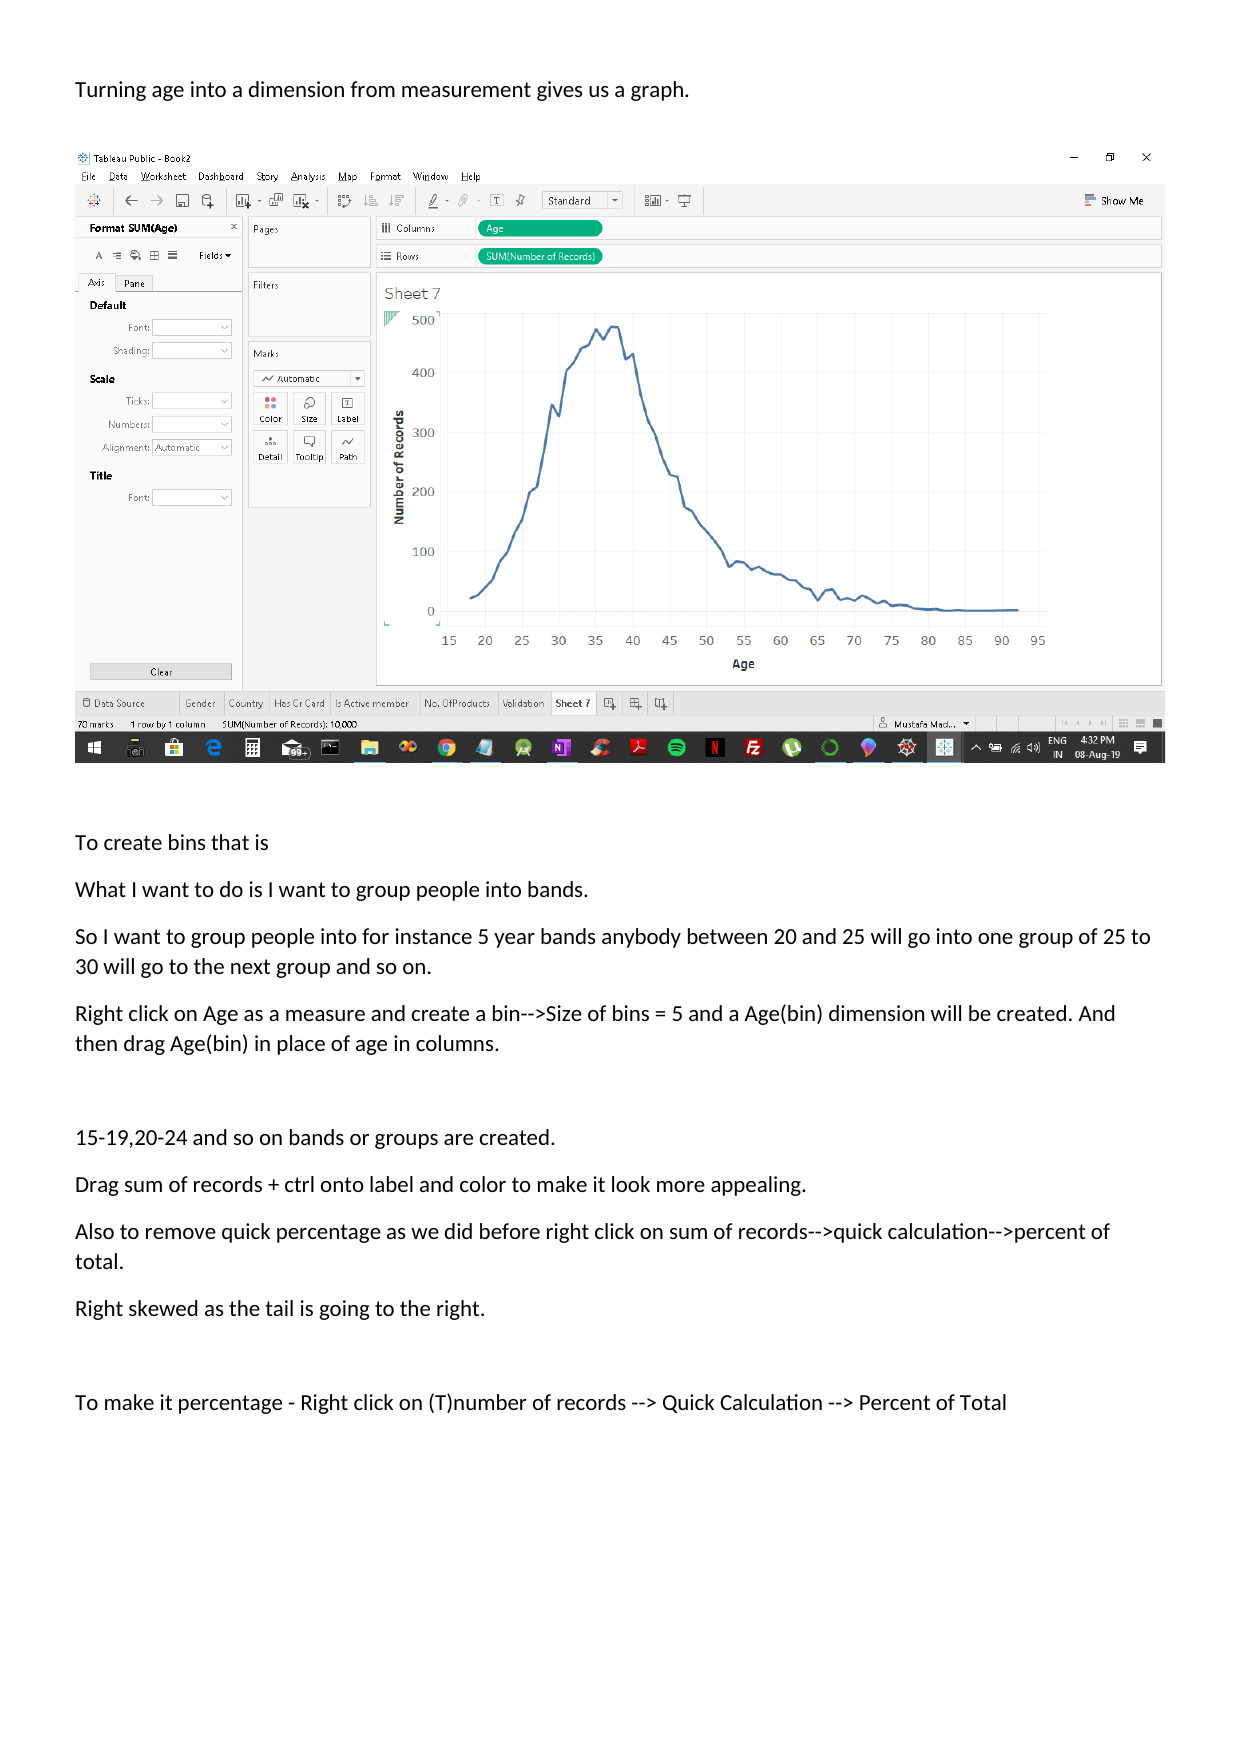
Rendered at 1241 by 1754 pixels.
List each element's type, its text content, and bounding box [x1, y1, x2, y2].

text To make it percentage - Right click on (T)number of records --> Quick Calculation --> Percent of Total [75, 1388, 1165, 1416]
text To create bins that is [75, 828, 1165, 857]
text Also to remove quick percentage as we did before right click on sum of records-->quick calculation-->percent of total. [75, 1217, 1165, 1275]
text So I want to group people into for instance 5 year bands anybody between 20 and 25 will go into one group of 25 to 30 will go to the next group and so on. [75, 922, 1165, 981]
text Turning age into a dimension from measurement gives us a graph. [75, 75, 1165, 103]
picture [75, 150, 1166, 763]
text Right click on Age as a measure and create a bin-->Size of bins = 5 and a Age(bin) dimension will be created. And then drag Age(bin) in place of age in columns. [75, 999, 1165, 1058]
text Right skewed as the tail is going to the right. [75, 1294, 1165, 1322]
text What I want to do is I want to group people into bands. [75, 875, 1165, 903]
text 15-19,20-24 and so on bands or groups are created. [75, 1123, 1165, 1151]
text Drag sum of records + ctrl onto label and color to make it look more appealing. [75, 1170, 1165, 1198]
